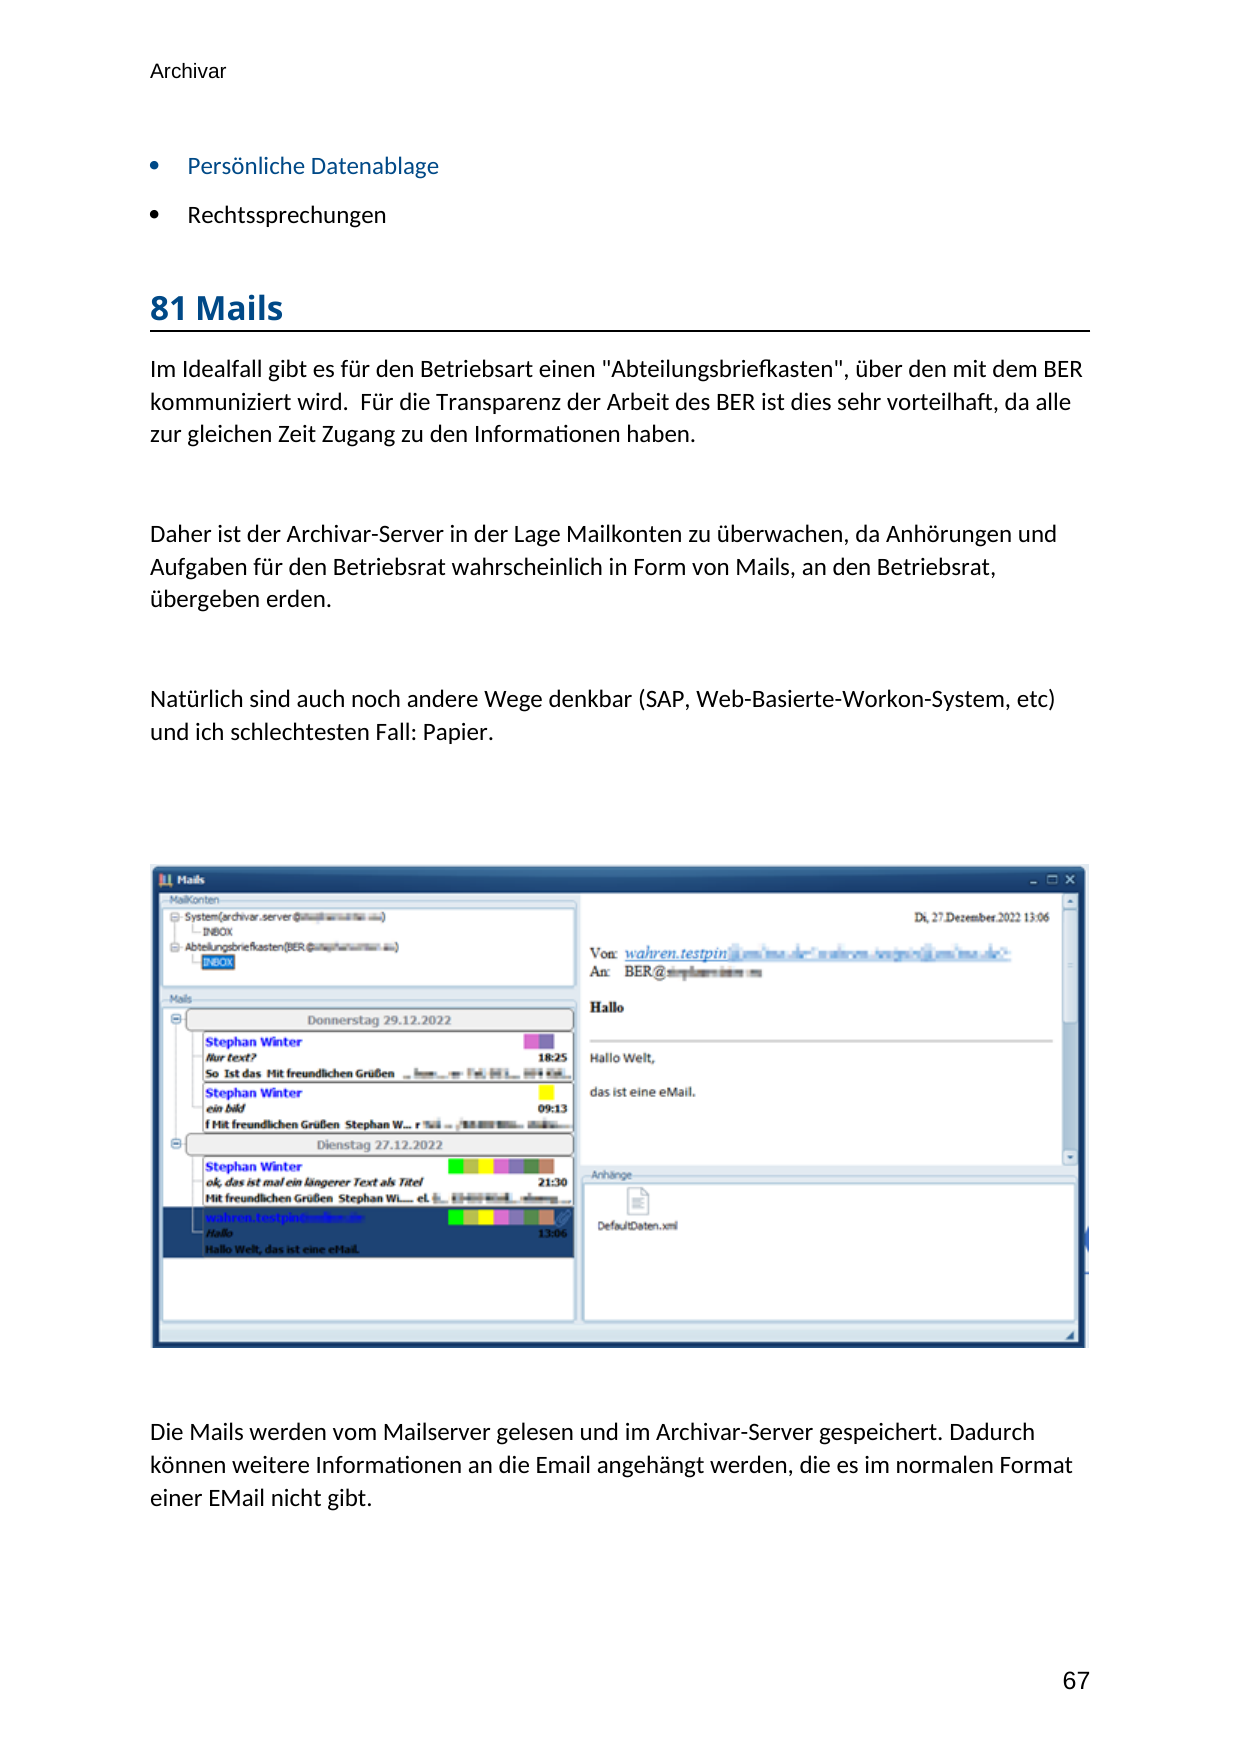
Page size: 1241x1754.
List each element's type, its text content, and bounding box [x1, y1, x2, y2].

subtitle Mails [150, 284, 1090, 330]
text Im Idealfall gibt es für den Betriebsart einen "Abteilungsbriefkasten", über den mit dem BER kommuniziert wird. Für die Transparenz der Arbeit des BER ist dies sehr vorteilhaft, da alle zur gleichen Zeit Zugang zu den Informationen haben. [150, 353, 1090, 449]
text Daher ist der Archivar-Server in der Lage Mailkonten zu überwachen, da Anhörungen und Aufgaben für den Betriebsrat wahrscheinlich in Form von Mails, an den Betriebsrat, übergeben erden. [150, 518, 1090, 614]
text Natürlich sind auch noch andere Wege denkbar (SAP, Web-Basierte-Workon-System, etc) und ich schlechtesten Fall: Papier. [150, 683, 1090, 746]
list Persönliche Datenablage [150, 150, 1090, 181]
picture [150, 864, 1089, 1348]
text Die Mails werden vom Mailserver gelesen und im Archivar-Server gespeichert. Dadurch können weitere Informationen an die Email angehängt werden, die es im normalen Format einer EMail nicht gibt. [150, 1416, 1090, 1512]
list Rechtssprechungen [150, 199, 1090, 230]
